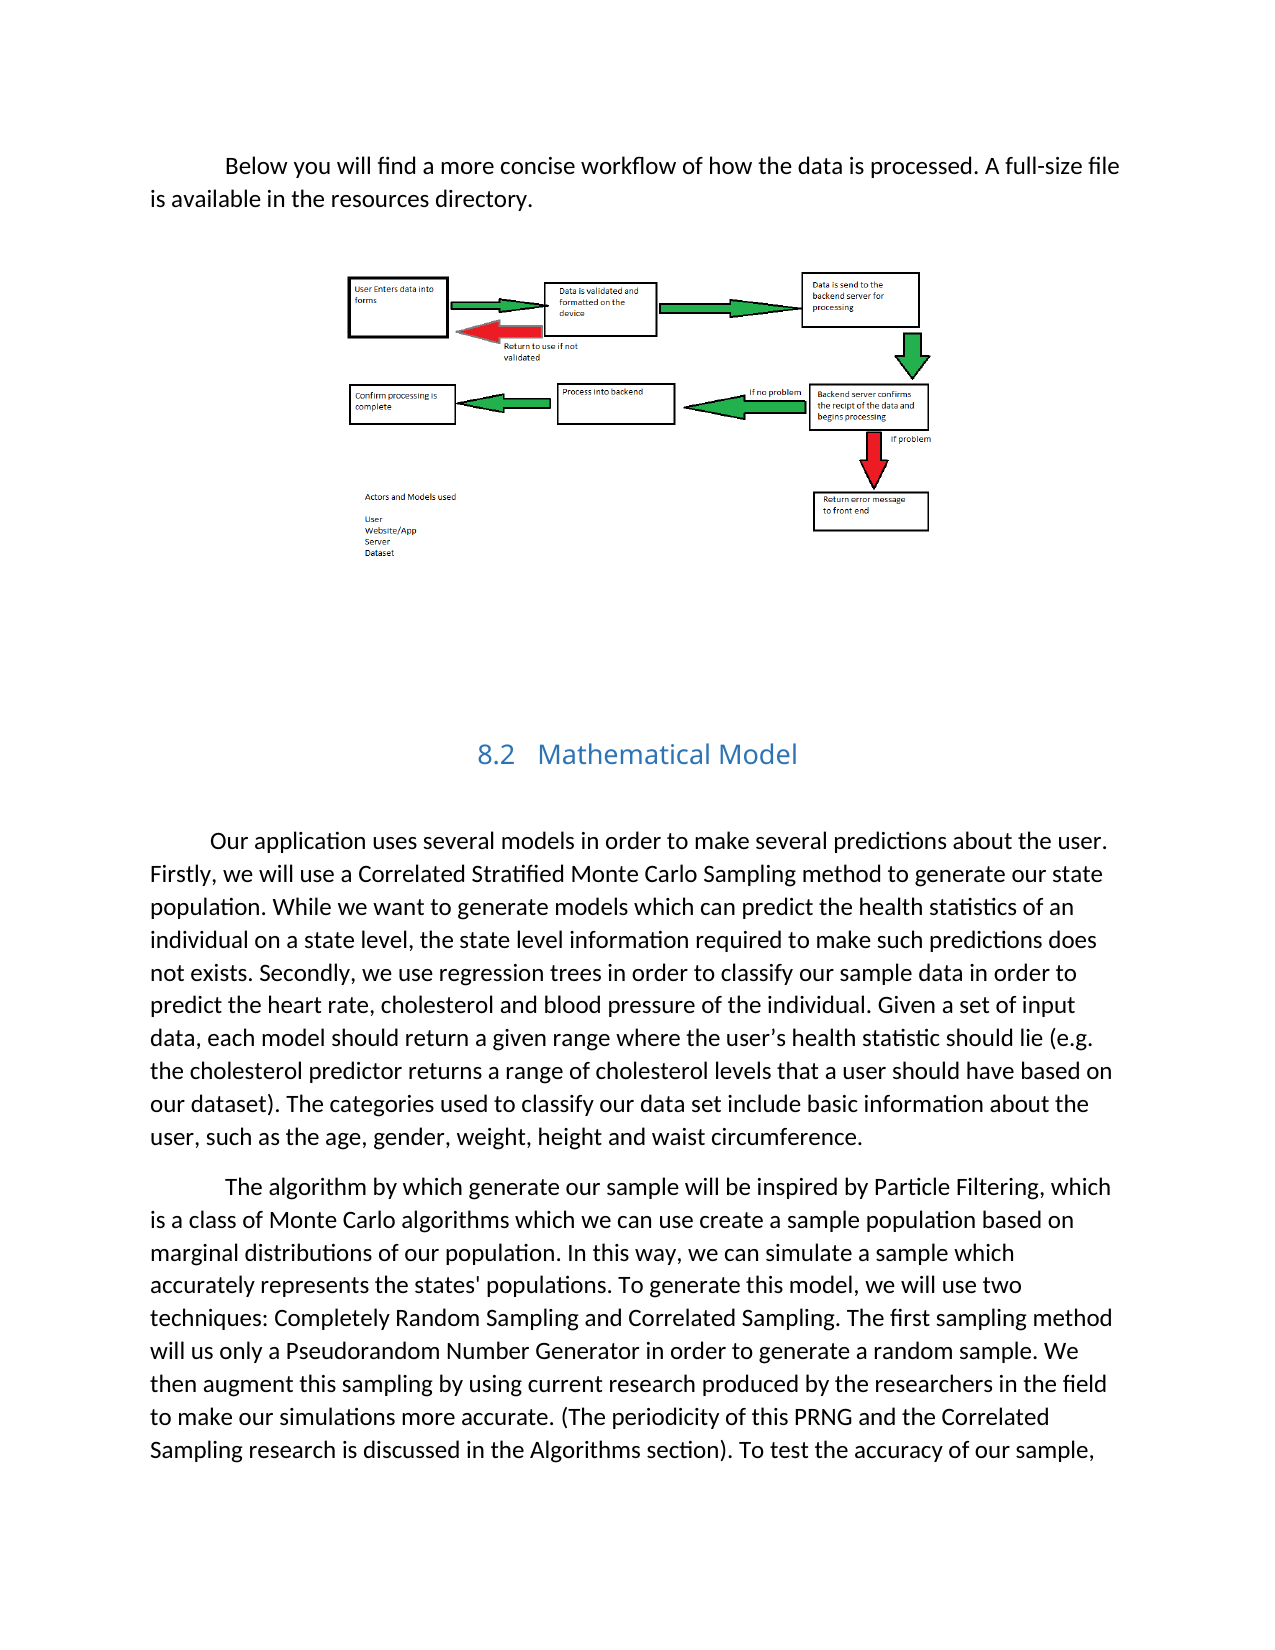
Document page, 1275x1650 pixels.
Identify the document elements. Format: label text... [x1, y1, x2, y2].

picture [320, 232, 955, 566]
text Our application uses several models in order to make several predictions about the user. Firstly, we will use a Correlated Stratified Monte Carlo Sampling method to generate our state population. While we want to generate models which can predict the health statistics of an individual on a state level, the state level information required to make such predictions does not exists. Secondly, we use regression trees in order to classify our sample data in order to predict the heart rate, cholesterol and blood pressure of the individual. Given a set of input data, each model should return a given range where the user’s health statistic should lie (e.g. the cholesterol predictor returns a range of cholesterol levels that a user should have based on our dataset). The categories used to classify our data set include basic information about the user, such as the age, gender, weight, height and waist circumference. [150, 825, 1125, 1152]
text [150, 1171, 1125, 1465]
text Below you will find a more concise workflow of how the data is processed. A full-size file is available in the resources directory. [150, 150, 1125, 213]
subtitle Mathematical Model [150, 736, 1125, 772]
